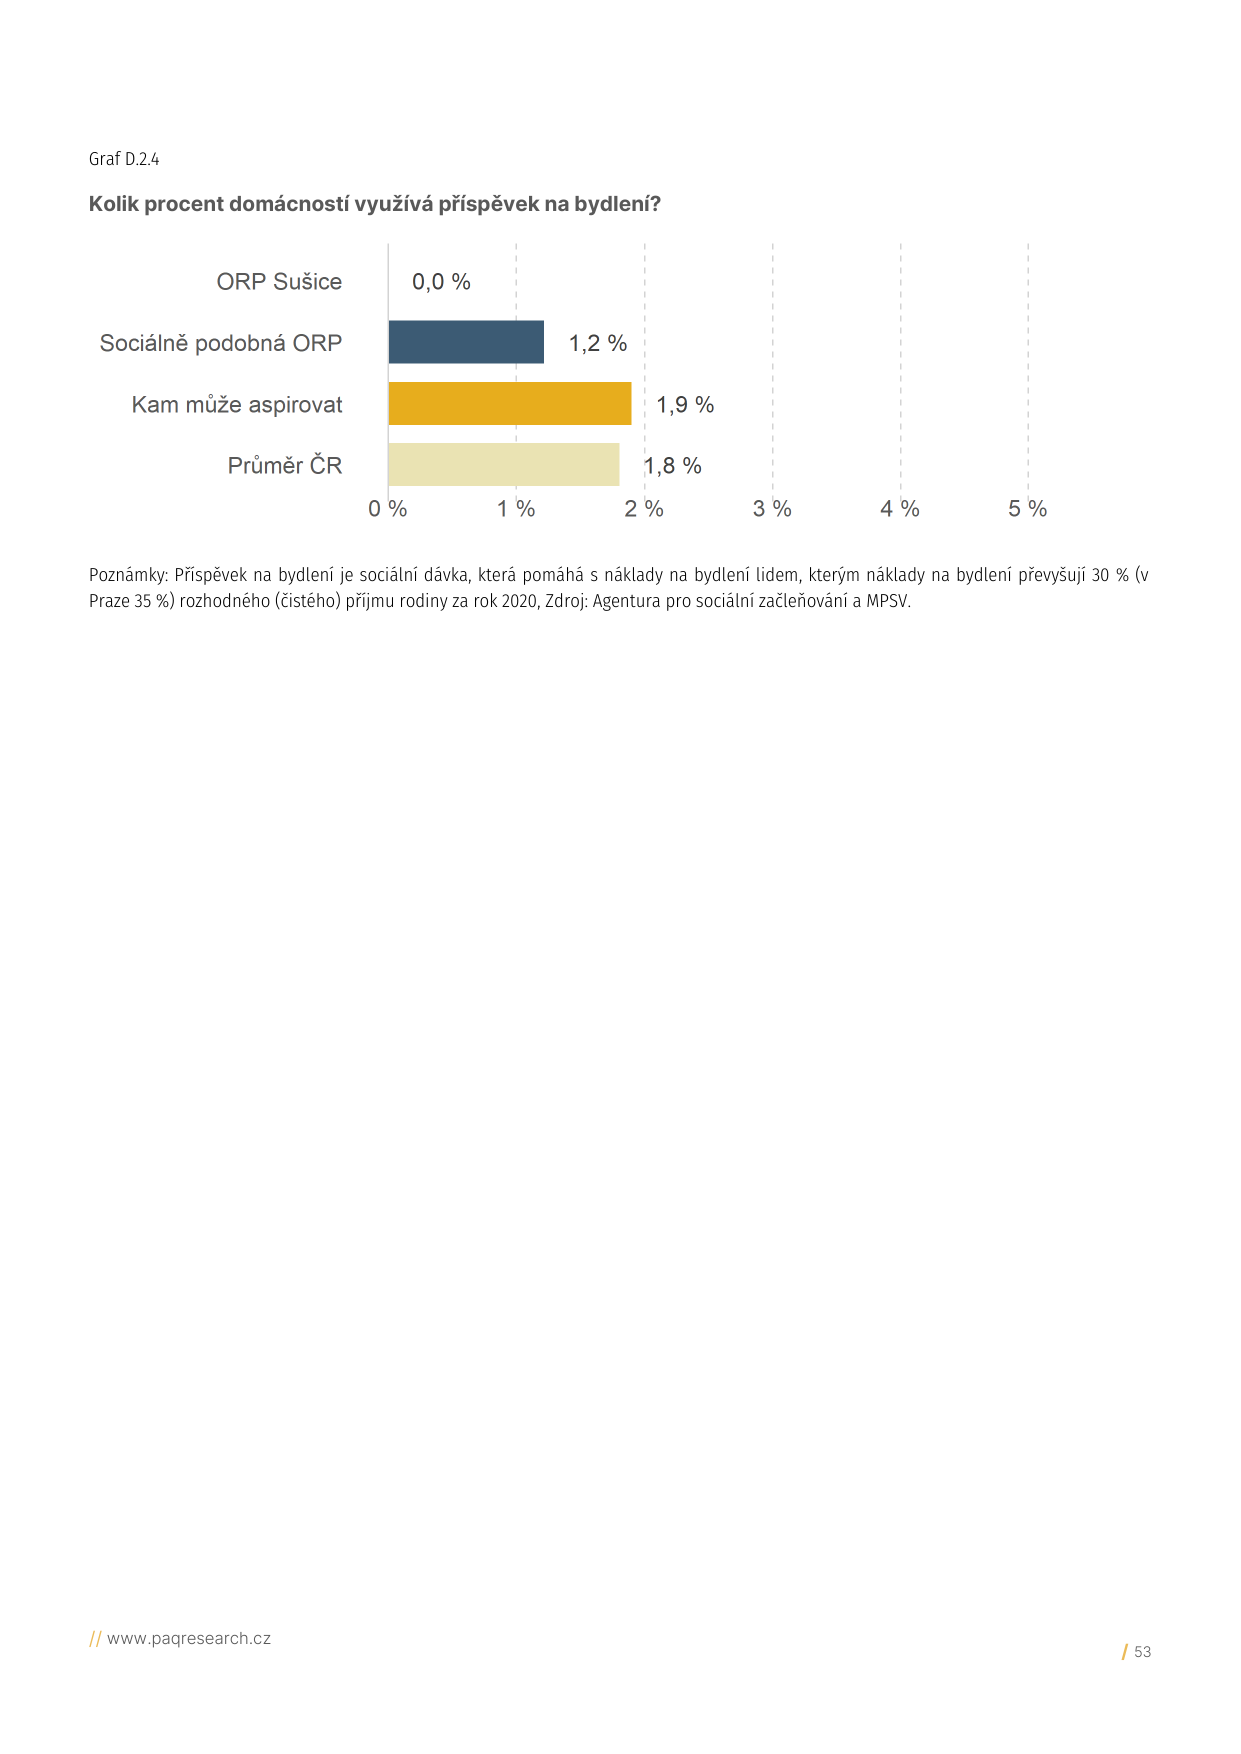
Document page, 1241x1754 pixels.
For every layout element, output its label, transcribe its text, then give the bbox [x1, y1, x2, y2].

text Graf D.2.4 [89, 148, 1152, 170]
text Kolik procent domácností využívá příspěvek na bydlení? [89, 186, 1152, 216]
text Poznámky: Příspěvek na bydlení je sociální dávka, která pomáhá s náklady na bydlení lidem, kterým náklady na bydlení převyšují 30 % (v Praze 35 %) rozhodného (čistého) příjmu rodiny za rok 2020, Zdroj: Agentura pro sociální začleňování a MPSV. [89, 564, 1152, 613]
picture [88, 216, 1139, 548]
